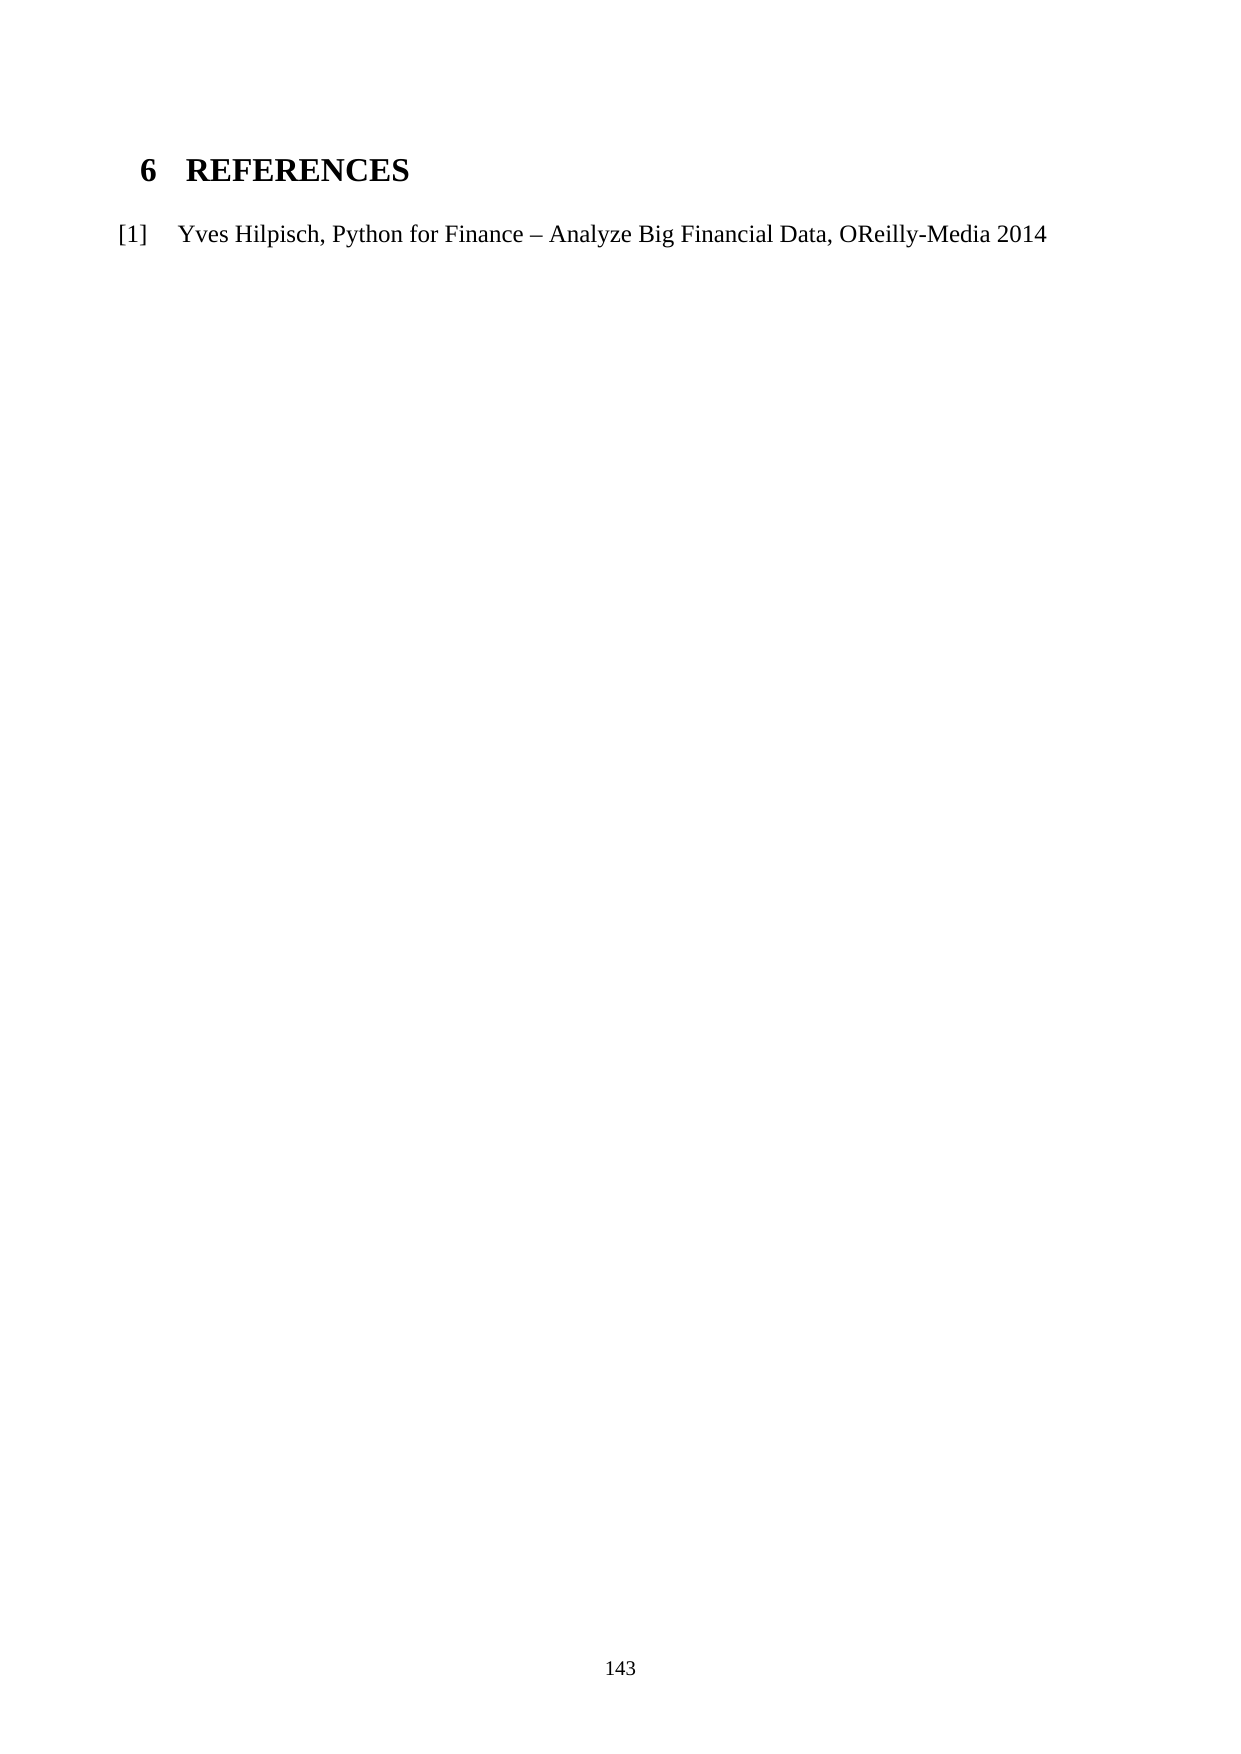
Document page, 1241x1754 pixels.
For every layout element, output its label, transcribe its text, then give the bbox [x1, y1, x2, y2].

subtitle References [148, 150, 1122, 188]
list Yves Hilpisch, Python for Finance – Analyze Big Financial Data, OReilly-Media 2014 [118, 219, 1122, 248]
